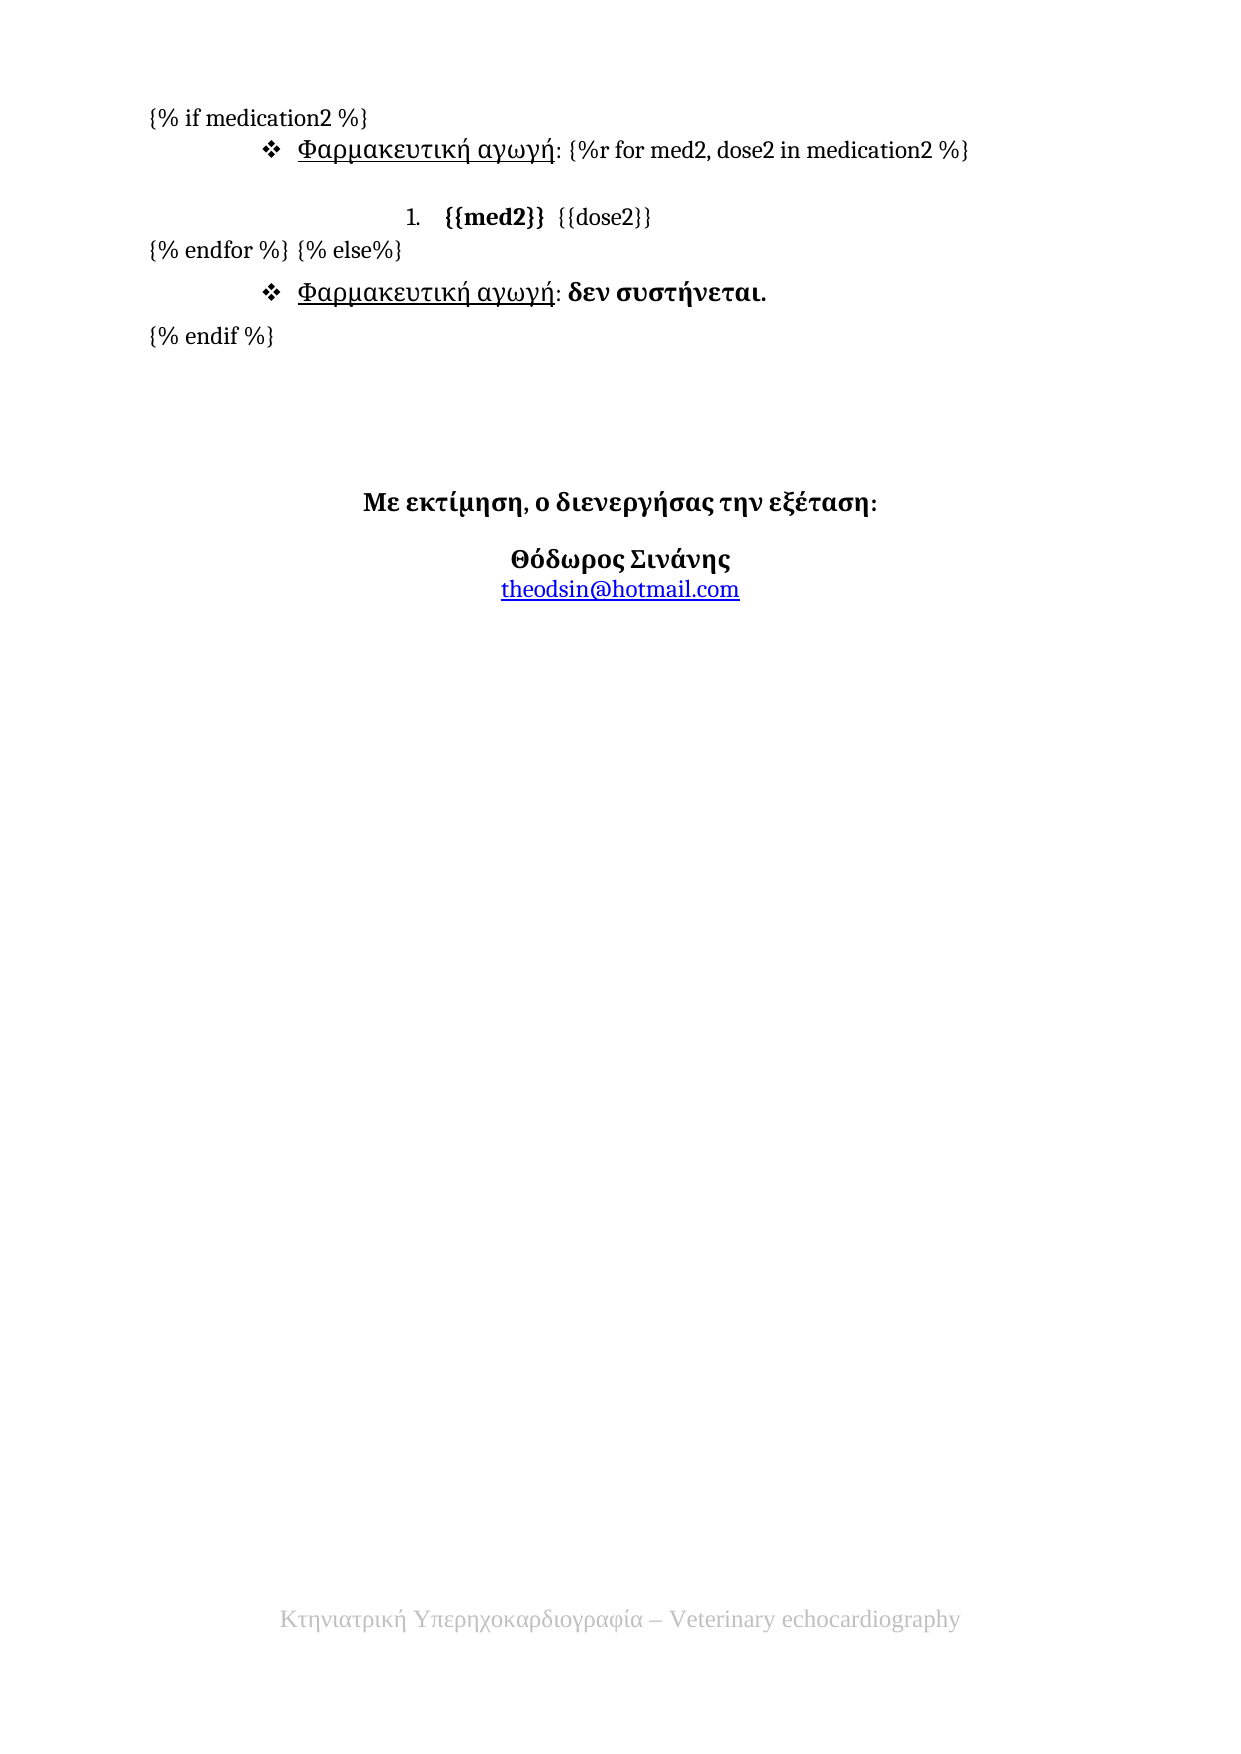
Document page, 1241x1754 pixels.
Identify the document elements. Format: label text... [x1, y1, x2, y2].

text {% if medication2 %} [148, 103, 1092, 132]
text {% endif %} [148, 322, 1092, 351]
list {{med2}} {{dose2}} [406, 202, 1092, 231]
text Με εκτίμηση, ο διενεργήσας την εξέταση: [148, 488, 1092, 517]
list Φαρμακευτική αγωγή: {%r for med2, dose2 in medication2 %} [260, 136, 1092, 165]
text Θόδωρος Σινάνης [148, 546, 1092, 575]
text theodsin@hotmail.com [148, 575, 1092, 603]
text {% endfor %} {% else%} [148, 236, 1092, 264]
list Φαρμακευτική αγωγή: δεν συστήνεται. [260, 279, 1092, 307]
